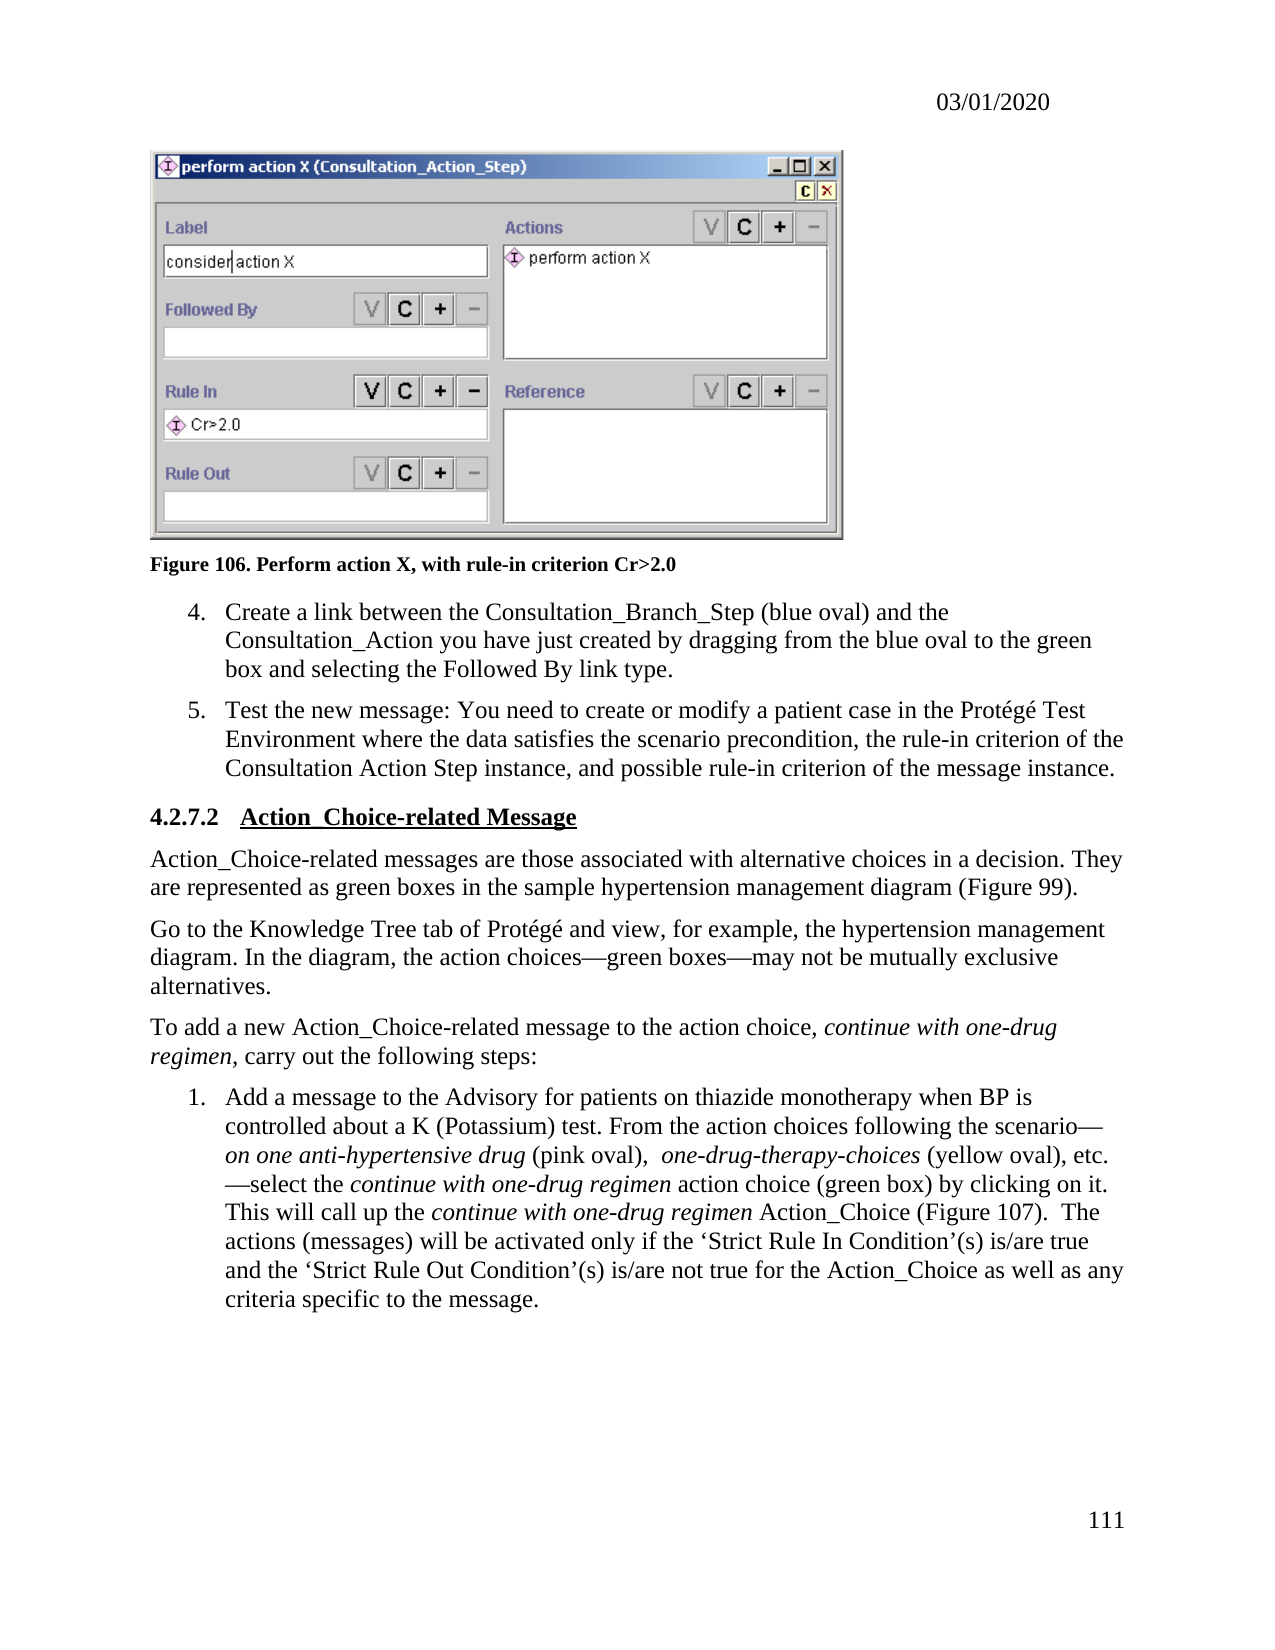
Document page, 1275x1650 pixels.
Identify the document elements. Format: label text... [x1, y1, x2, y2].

list Test the new message: You need to create or modify a patient case in the Protégé Test Environment where the data satisfies the scenario precondition, the rule-in criterion of the Consultation Action Step instance, and possible rule-in criterion of the message instance. [187, 695, 1125, 782]
text To add a new Action_Choice-related message to the action choice, continue with one-drug regimen, carry out the following steps: [150, 1012, 1125, 1070]
picture [150, 150, 844, 540]
subtitle ​Action_Choice-related Message [150, 802, 1125, 831]
list Add a message to the Advisory for patients on thiazide monotherapy when BP is controlled about a K (Potassium) test. From the action choices following the scenario—on one anti-hypertensive drug (pink oval), one-drug-therapy-choices (yellow oval), etc.—select the continue with one-drug regimen action choice (green box) by clicking on it. This will call up the continue with one-drug regimen Action_Choice (Figure 107). The actions (messages) will be activated only if the ‘Strict Rule In Condition’(s) is/are true and the ‘Strict Rule Out Condition’(s) is/are not true for the Action_Choice as well as any criteria specific to the message. [187, 1082, 1125, 1312]
text Go to the Knowledge Tree tab of Protégé and view, for example, the hypertension management diagram. In the diagram, the action choices—green boxes—may not be mutually exclusive alternatives. [150, 914, 1125, 1000]
text Action_Choice-related messages are those associated with alternative choices in a decision. They are represented as green boxes in the sample hypertension management diagram (Figure 99). [150, 844, 1125, 901]
list Create a link between the Consultation_Branch_Step (blue oval) and the Consultation_Action you have just created by dragging from the blue oval to the green box and selecting the Followed By link type. [187, 597, 1125, 683]
